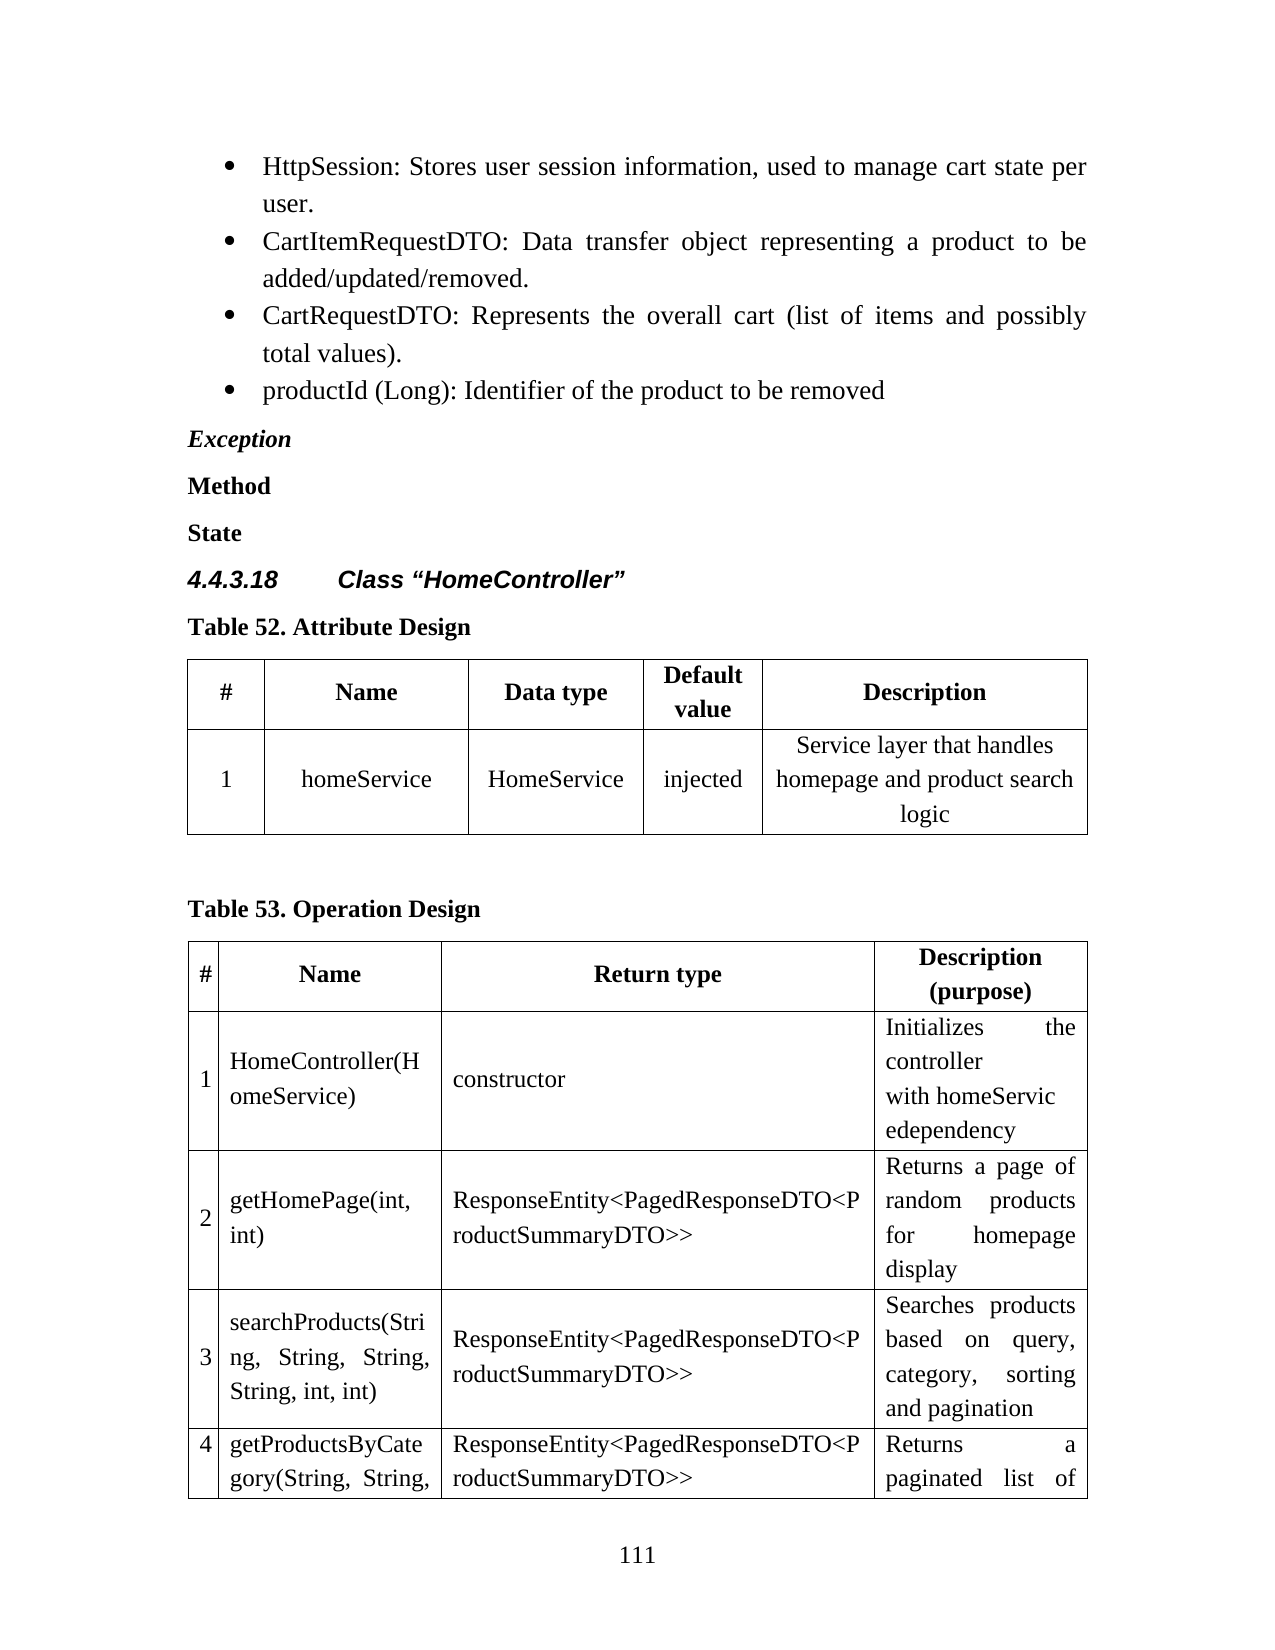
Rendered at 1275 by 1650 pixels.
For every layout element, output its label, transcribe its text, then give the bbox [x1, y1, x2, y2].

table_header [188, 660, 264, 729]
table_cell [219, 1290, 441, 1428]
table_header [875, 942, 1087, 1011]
text Method [187, 471, 1087, 500]
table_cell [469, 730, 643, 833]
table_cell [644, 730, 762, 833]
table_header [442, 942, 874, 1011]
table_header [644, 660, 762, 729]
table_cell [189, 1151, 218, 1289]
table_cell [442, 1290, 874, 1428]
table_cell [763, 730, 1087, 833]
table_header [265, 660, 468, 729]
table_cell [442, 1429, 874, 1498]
text Exception [187, 424, 1087, 453]
list HttpSession: Stores user session information, used to manage cart state per user. [225, 150, 1087, 218]
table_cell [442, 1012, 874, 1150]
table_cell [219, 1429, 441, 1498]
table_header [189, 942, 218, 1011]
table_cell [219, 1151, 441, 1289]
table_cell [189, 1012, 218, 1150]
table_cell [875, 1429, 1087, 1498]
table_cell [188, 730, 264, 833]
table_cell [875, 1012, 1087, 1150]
list CartItemRequestDTO: Data transfer object representing a product to be added/updated/removed. [225, 225, 1087, 293]
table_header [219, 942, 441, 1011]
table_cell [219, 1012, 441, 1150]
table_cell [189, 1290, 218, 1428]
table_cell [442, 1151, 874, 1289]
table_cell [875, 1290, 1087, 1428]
list productId (Long): Identifier of the product to be removed [225, 374, 1087, 405]
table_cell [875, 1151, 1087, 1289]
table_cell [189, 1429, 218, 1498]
subtitle Class “HomeController” [187, 565, 1087, 594]
list CartRequestDTO: Represents the overall cart (list of items and possibly total values). [225, 299, 1087, 368]
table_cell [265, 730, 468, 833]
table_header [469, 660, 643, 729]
text State [187, 518, 1087, 547]
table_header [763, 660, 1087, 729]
